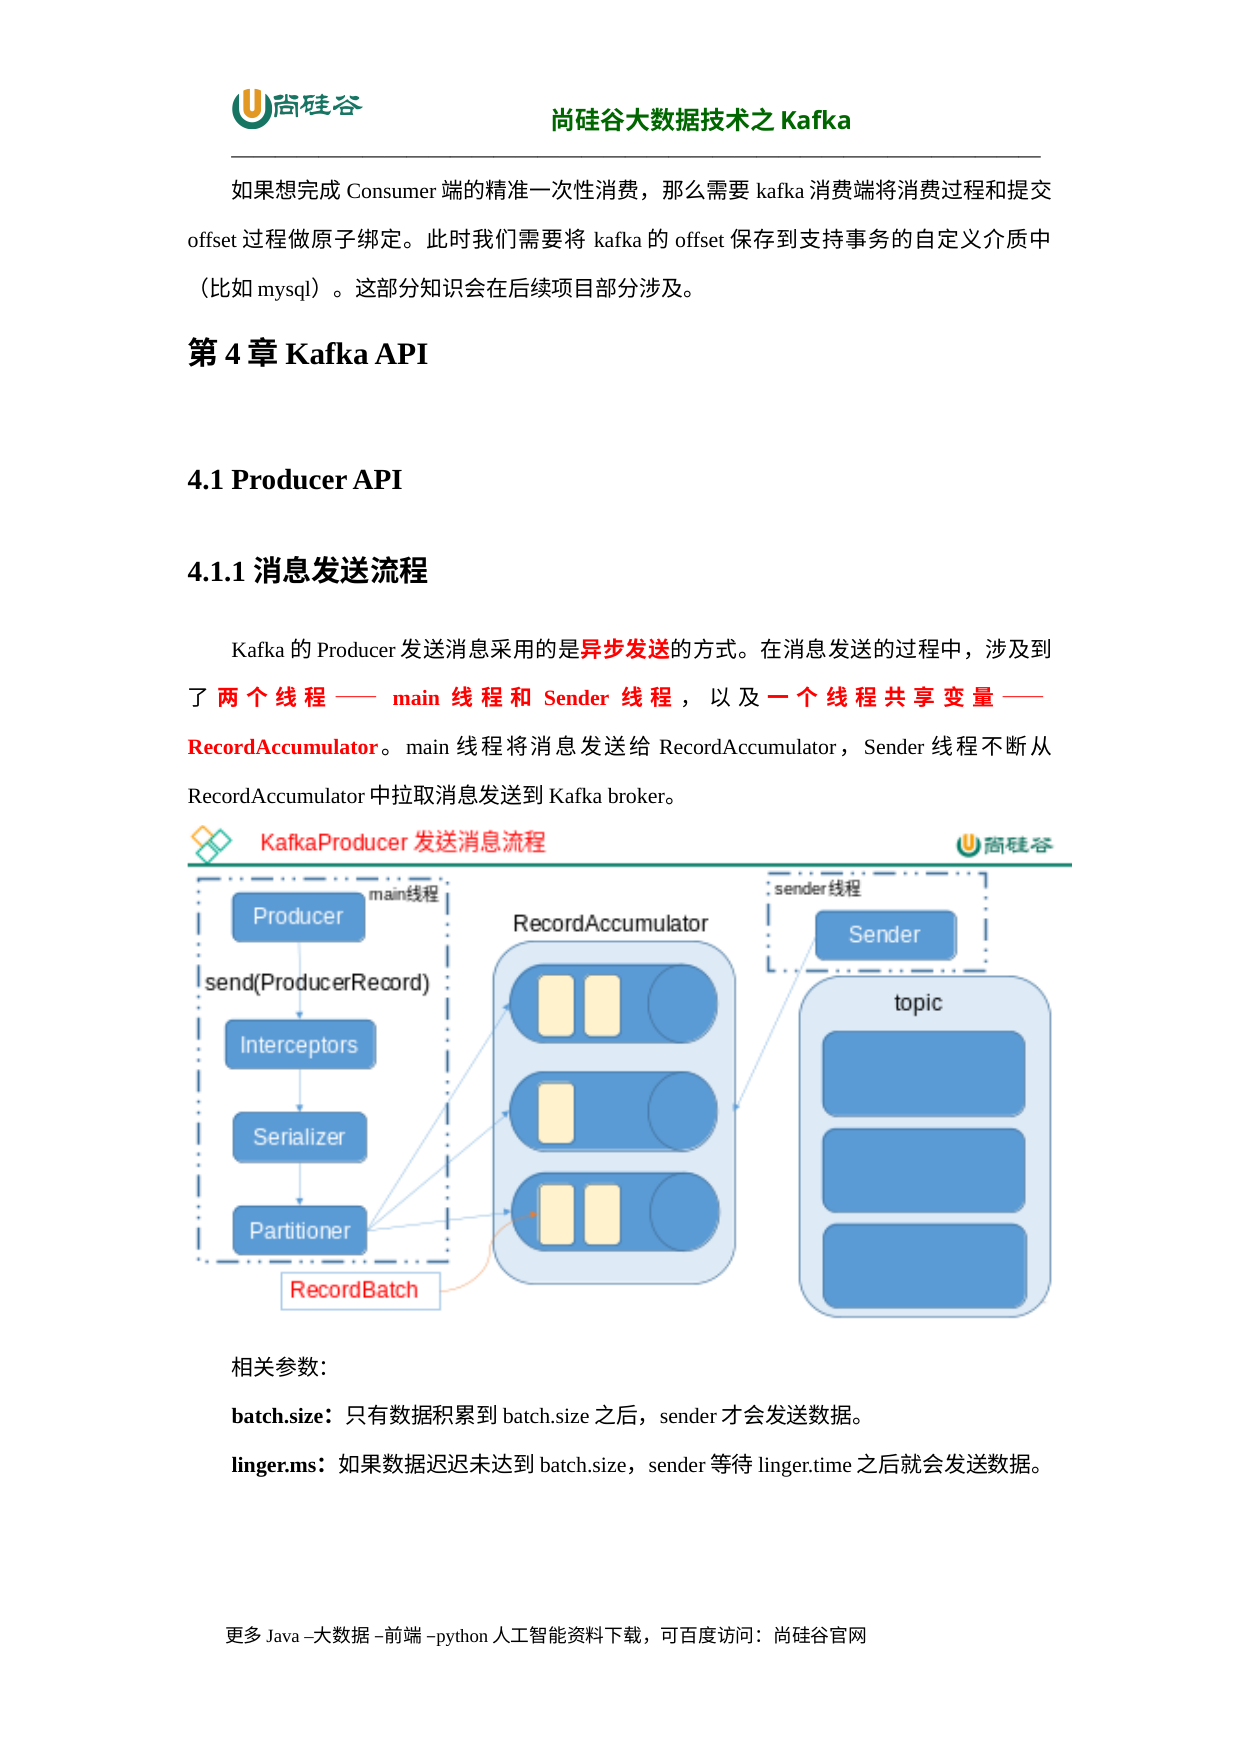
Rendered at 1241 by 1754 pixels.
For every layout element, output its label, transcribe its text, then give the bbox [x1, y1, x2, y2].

text Kafka的Producer发送消息采用的是异步发送的方式。在消息发送的过程中，涉及到了两个线程——main线程和Sender线程，以及一个线程共享变量——RecordAccumulator。main线程将消息发送给RecordAccumulator，Sender线程不断从RecordAccumulator中拉取消息发送到Kafka broker。 [187, 631, 1053, 810]
text 如果想完成Consumer端的精准一次性消费，那么需要kafka消费端将消费过程和提交offset过程做原子绑定。此时我们需要将kafka的offset保存到支持事务的自定义介质中（比如mysql）。这部分知识会在后续项目部分涉及。 [187, 173, 1053, 303]
text linger.ms：如果数据迟迟未达到batch.size，sender等待linger.time之后就会发送数据。 [187, 1446, 1053, 1479]
subtitle 4.1.1 消息发送流程 [187, 536, 1053, 601]
text batch.size：只有数据积累到batch.size之后，sender才会发送数据。 [187, 1398, 1053, 1430]
subtitle 4.1 Producer API [187, 447, 1053, 512]
subtitle 第4章 Kafka API [187, 318, 1053, 383]
text 相关参数： [187, 1349, 1053, 1382]
